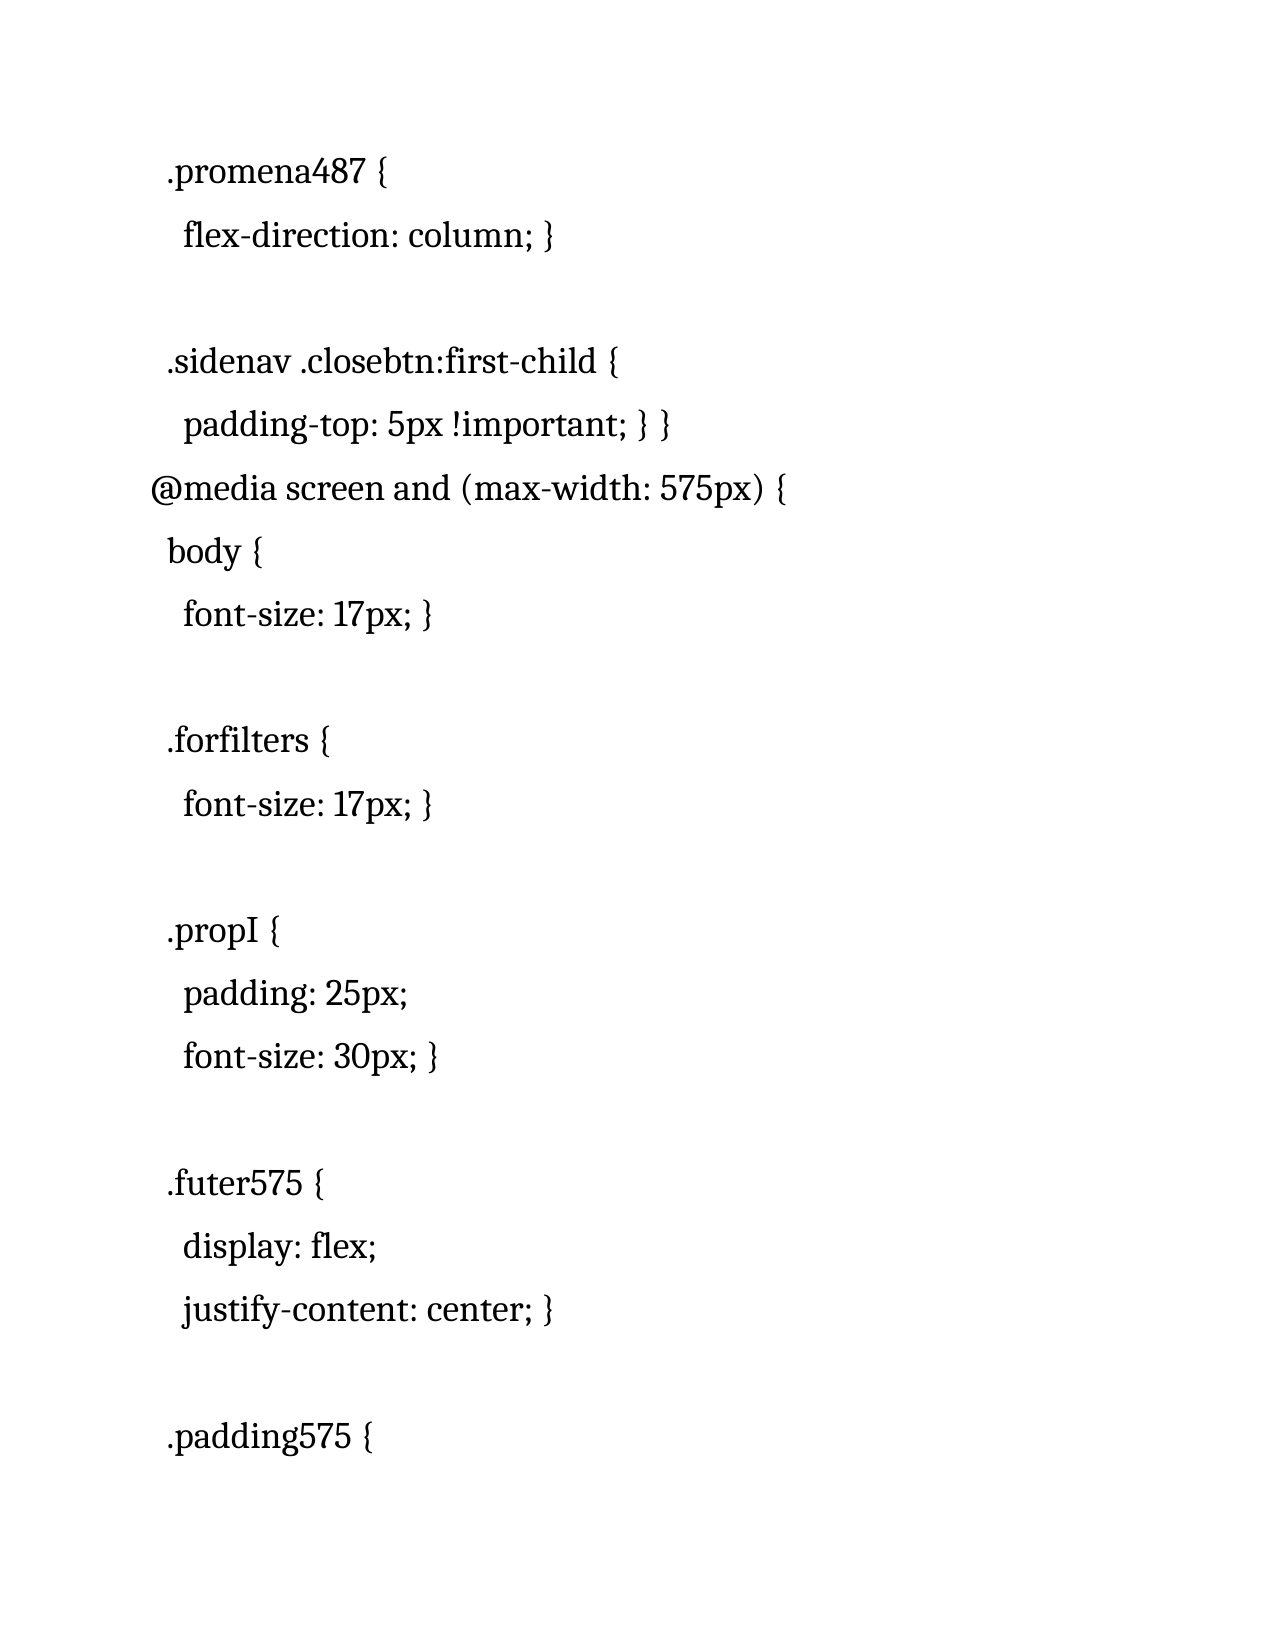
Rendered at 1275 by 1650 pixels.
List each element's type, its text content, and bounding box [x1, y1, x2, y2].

text .forfilters { [150, 719, 1125, 762]
text .propI { [150, 909, 1125, 952]
text font-size: 17px; } [150, 782, 1125, 825]
text font-size: 30px; } [150, 1035, 1125, 1078]
text .promena487 { [150, 150, 1125, 193]
text justify-content: center; } [150, 1288, 1125, 1331]
text .futer575 { [150, 1162, 1125, 1205]
text body { [150, 529, 1125, 572]
text .sidenav .closebtn:first-child { [150, 340, 1125, 383]
text .padding575 { [150, 1414, 1125, 1458]
text padding-top: 5px !important; } } [150, 403, 1125, 446]
text @media screen and (max-width: 575px) { [150, 466, 1125, 509]
text display: flex; [150, 1225, 1125, 1268]
text flex-direction: column; } [150, 213, 1125, 256]
text font-size: 17px; } [150, 593, 1125, 636]
text padding: 25px; [150, 972, 1125, 1015]
